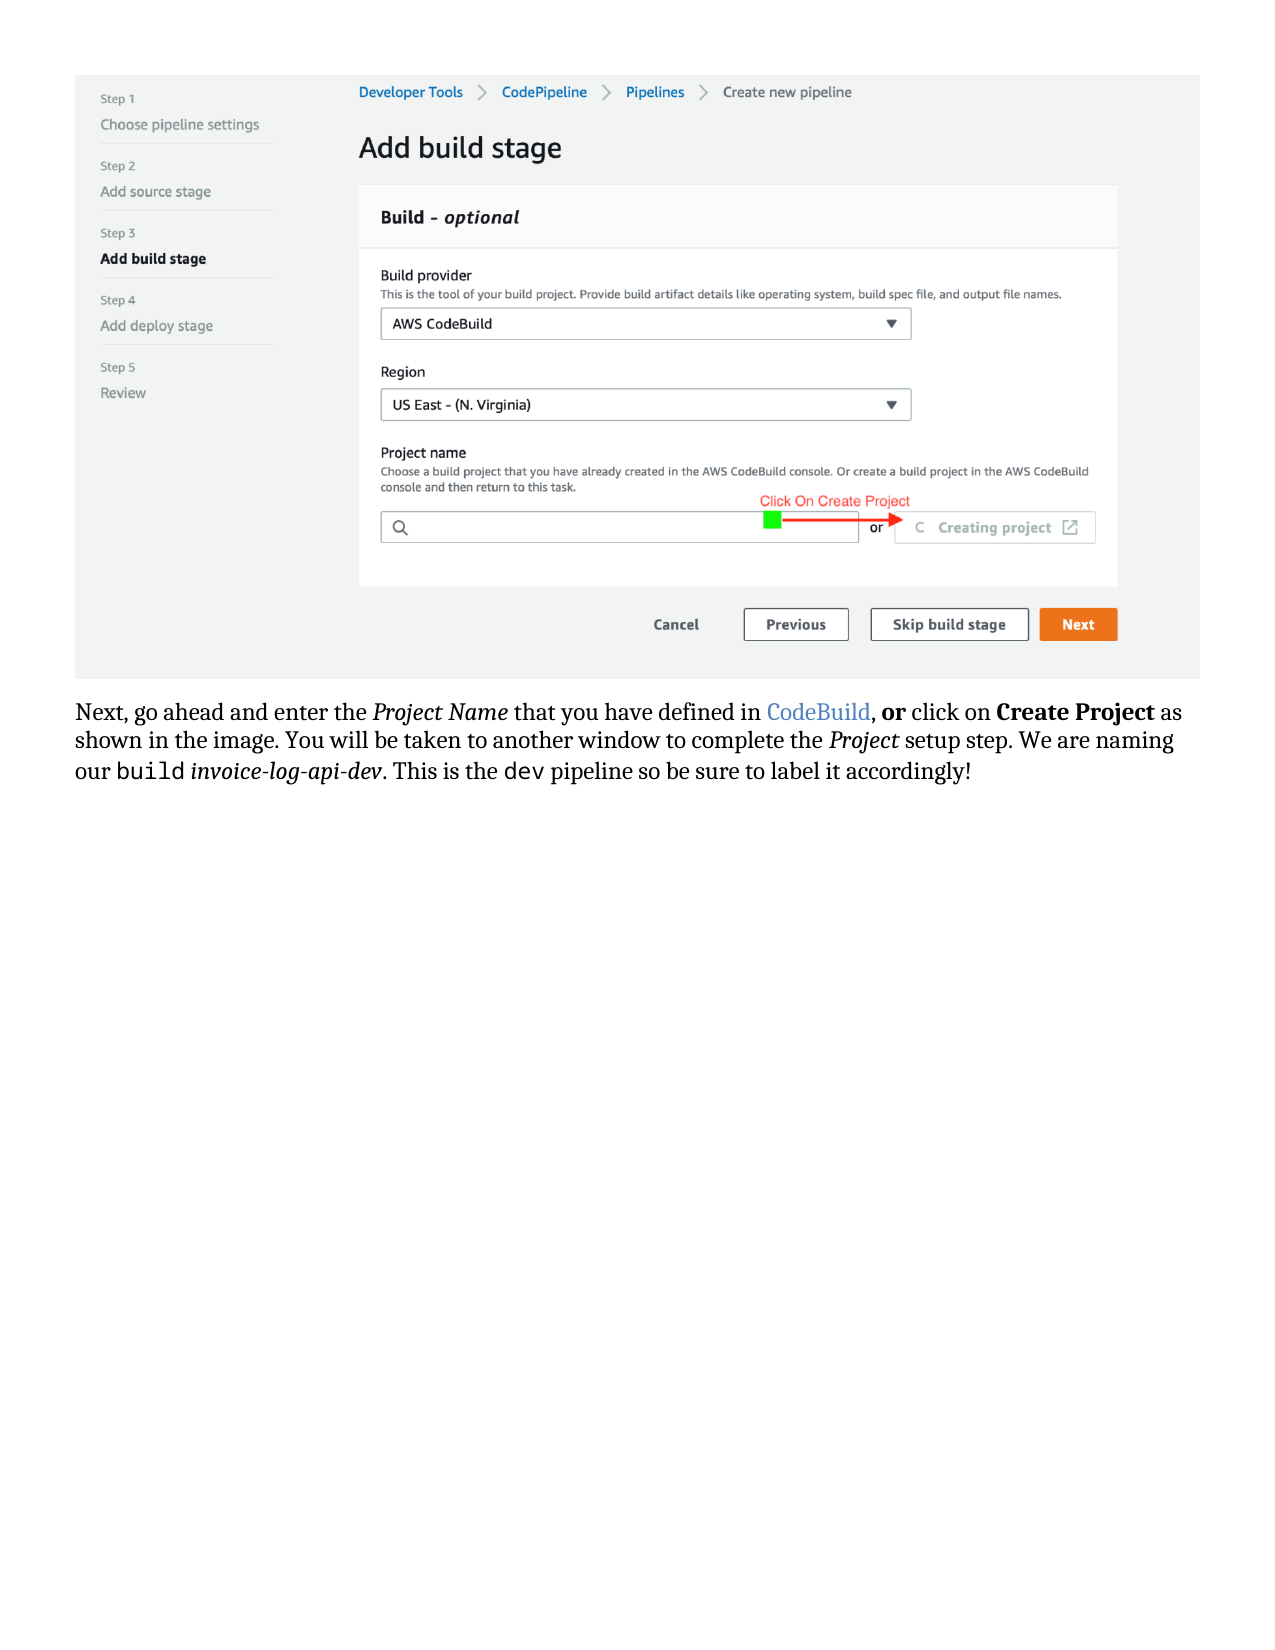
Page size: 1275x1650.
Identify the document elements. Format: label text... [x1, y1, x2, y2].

picture [75, 75, 1200, 679]
text Next, go ahead and enter the Project Name that you have defined in CodeBuild, or click on Create Project as shown in the image. You will be taken to another window to complete the Project setup step. We are naming our build invoice-log-api-dev. This is the dev pipeline so be sure to label it accordingly! [75, 697, 1200, 786]
